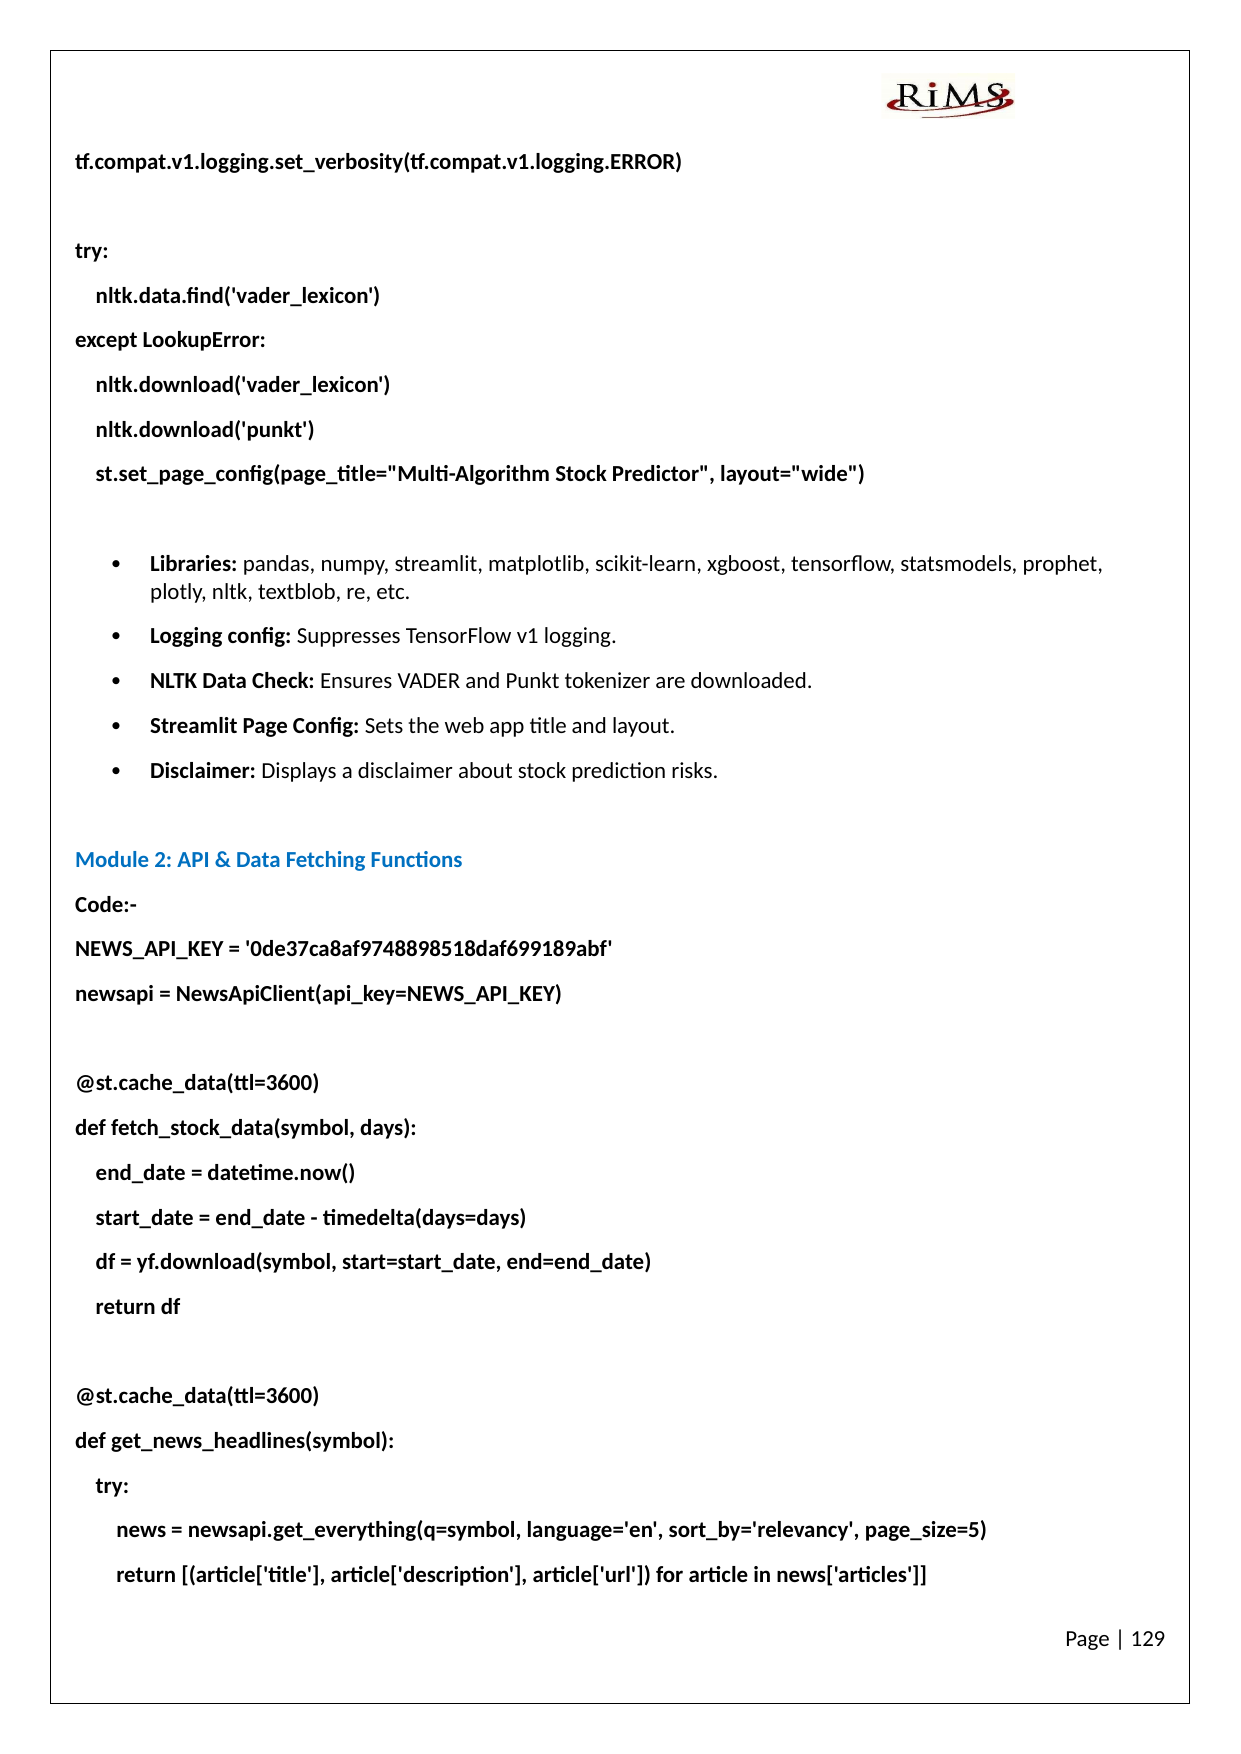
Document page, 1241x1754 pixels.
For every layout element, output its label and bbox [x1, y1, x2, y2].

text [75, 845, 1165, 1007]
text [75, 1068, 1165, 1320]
picture [881, 73, 1016, 119]
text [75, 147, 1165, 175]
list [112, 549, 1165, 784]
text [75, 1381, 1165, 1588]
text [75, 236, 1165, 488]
